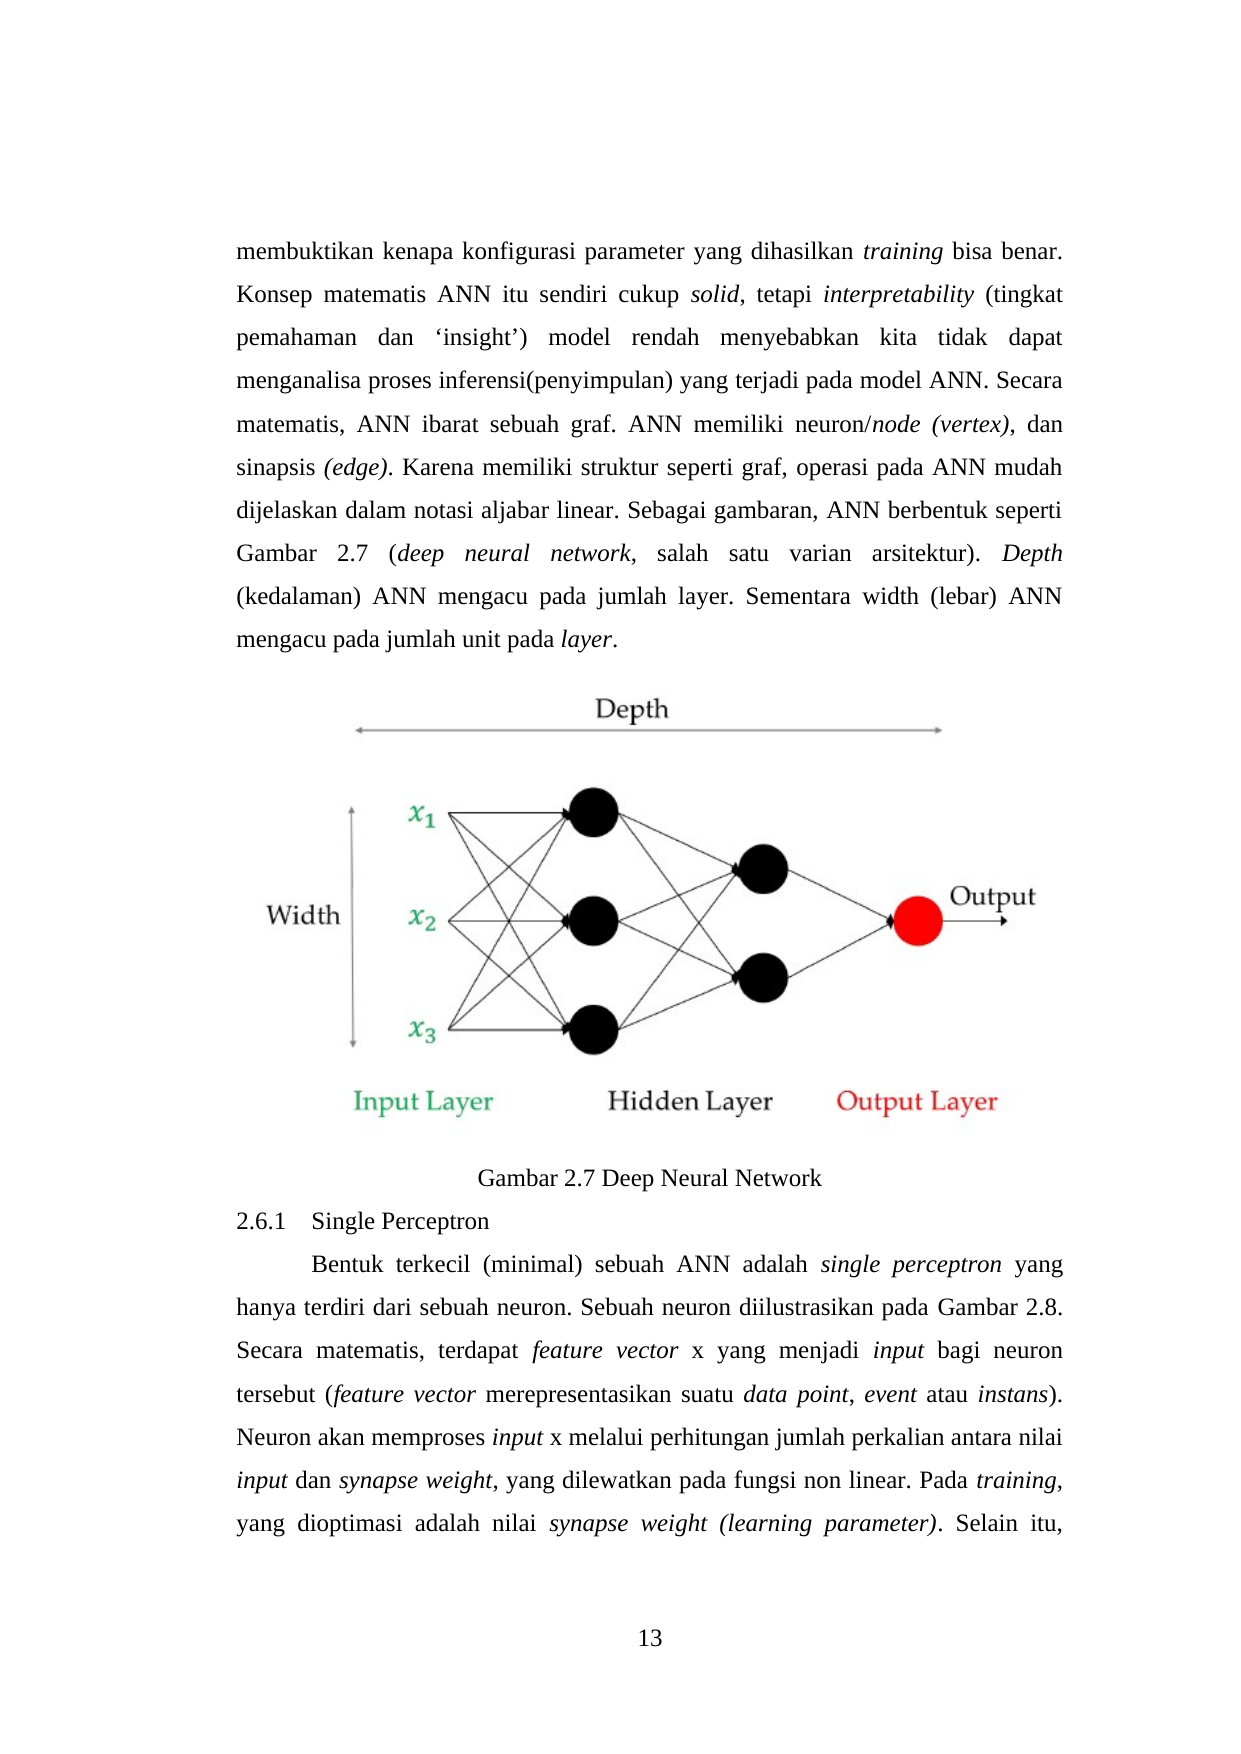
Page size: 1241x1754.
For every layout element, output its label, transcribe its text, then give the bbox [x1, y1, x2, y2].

text Gambar 2.7 Deep Neural Network [236, 1163, 1063, 1192]
picture [236, 667, 1063, 1149]
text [236, 1249, 1063, 1537]
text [236, 236, 1063, 653]
subtitle Single Perceptron [236, 1206, 1063, 1235]
